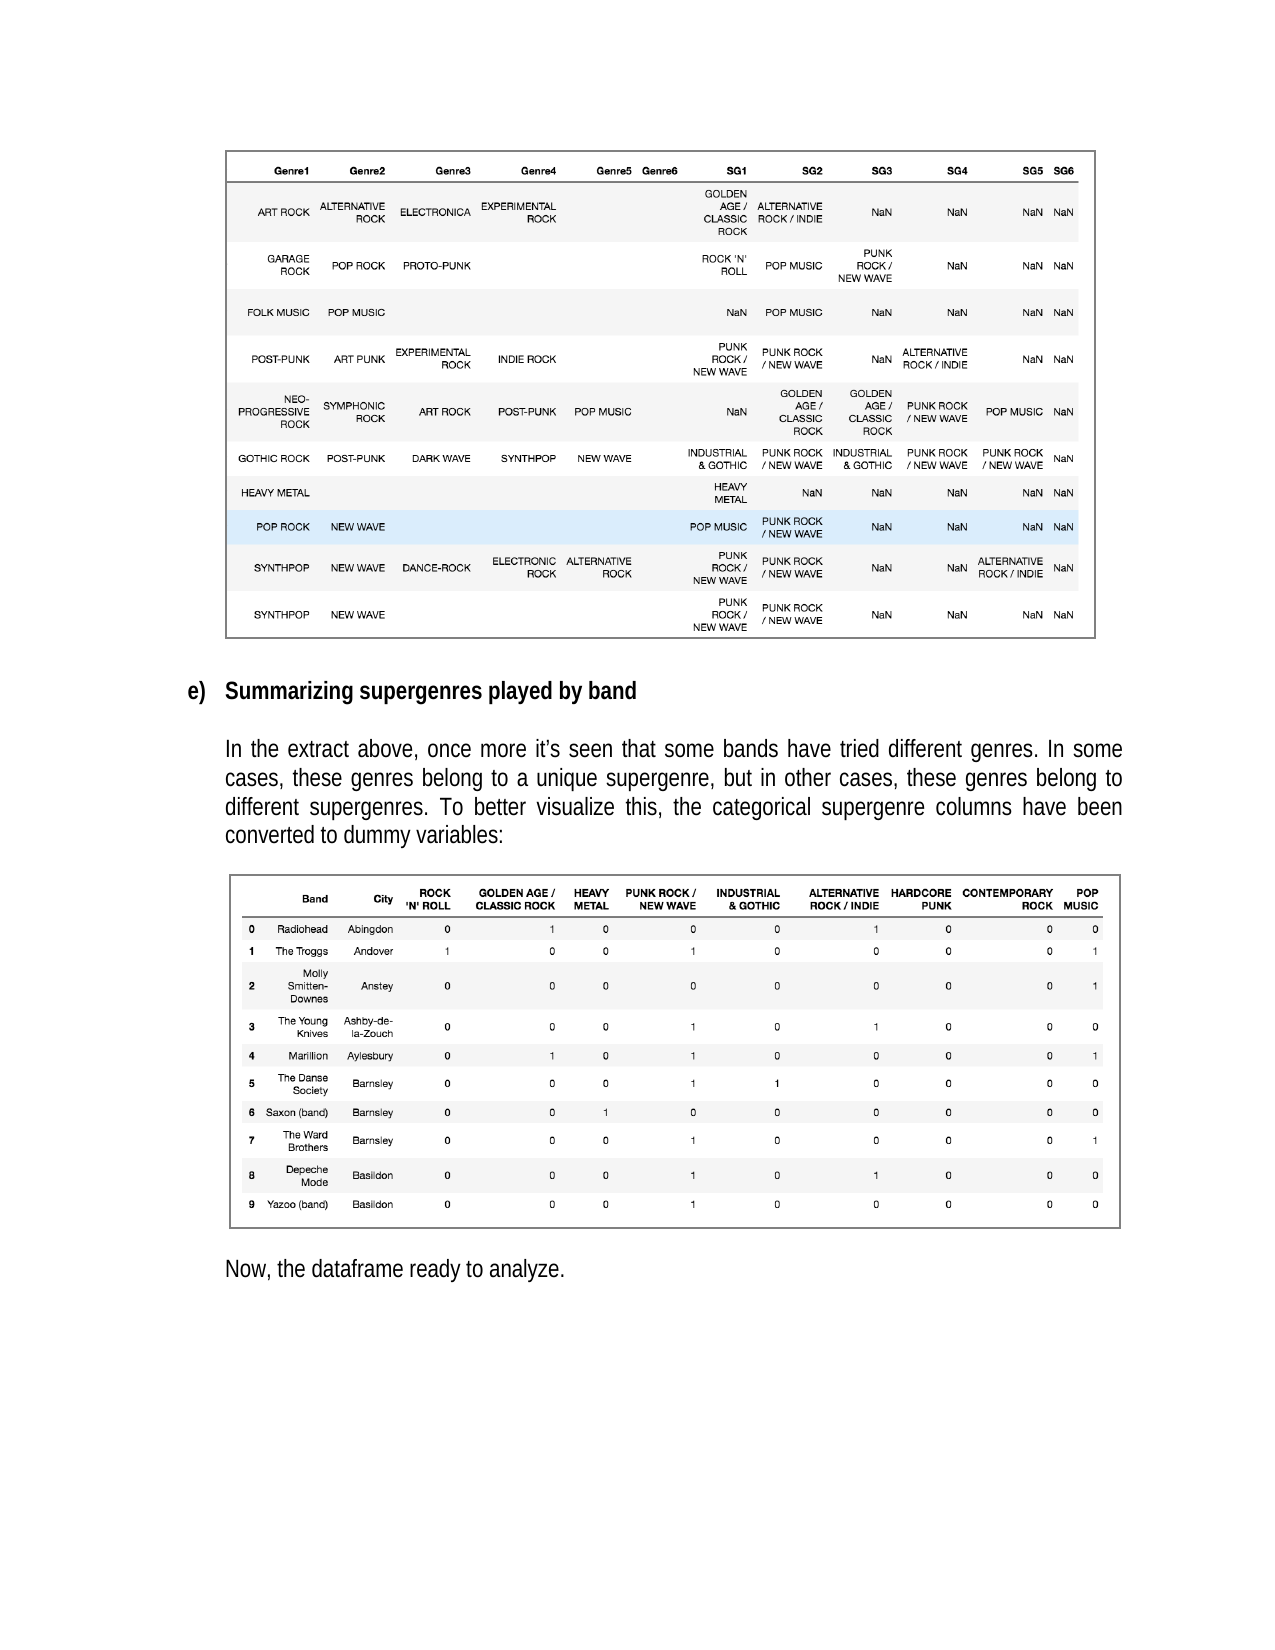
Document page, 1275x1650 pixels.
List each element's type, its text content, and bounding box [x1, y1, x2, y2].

text Now, the dataframe ready to analyze. [225, 1254, 1125, 1283]
picture [227, 152, 1094, 637]
text In the extract above, once more it’s seen that some bands have tried different genres. In some cases, these genres belong to a unique supergenre, but in other cases, these genres belong to different supergenres. To better visualize this, the categorical supergenre columns have been converted to dummy variables: [225, 734, 1125, 849]
list Summarizing supergenres played by band [187, 676, 1125, 705]
picture [231, 876, 1119, 1227]
